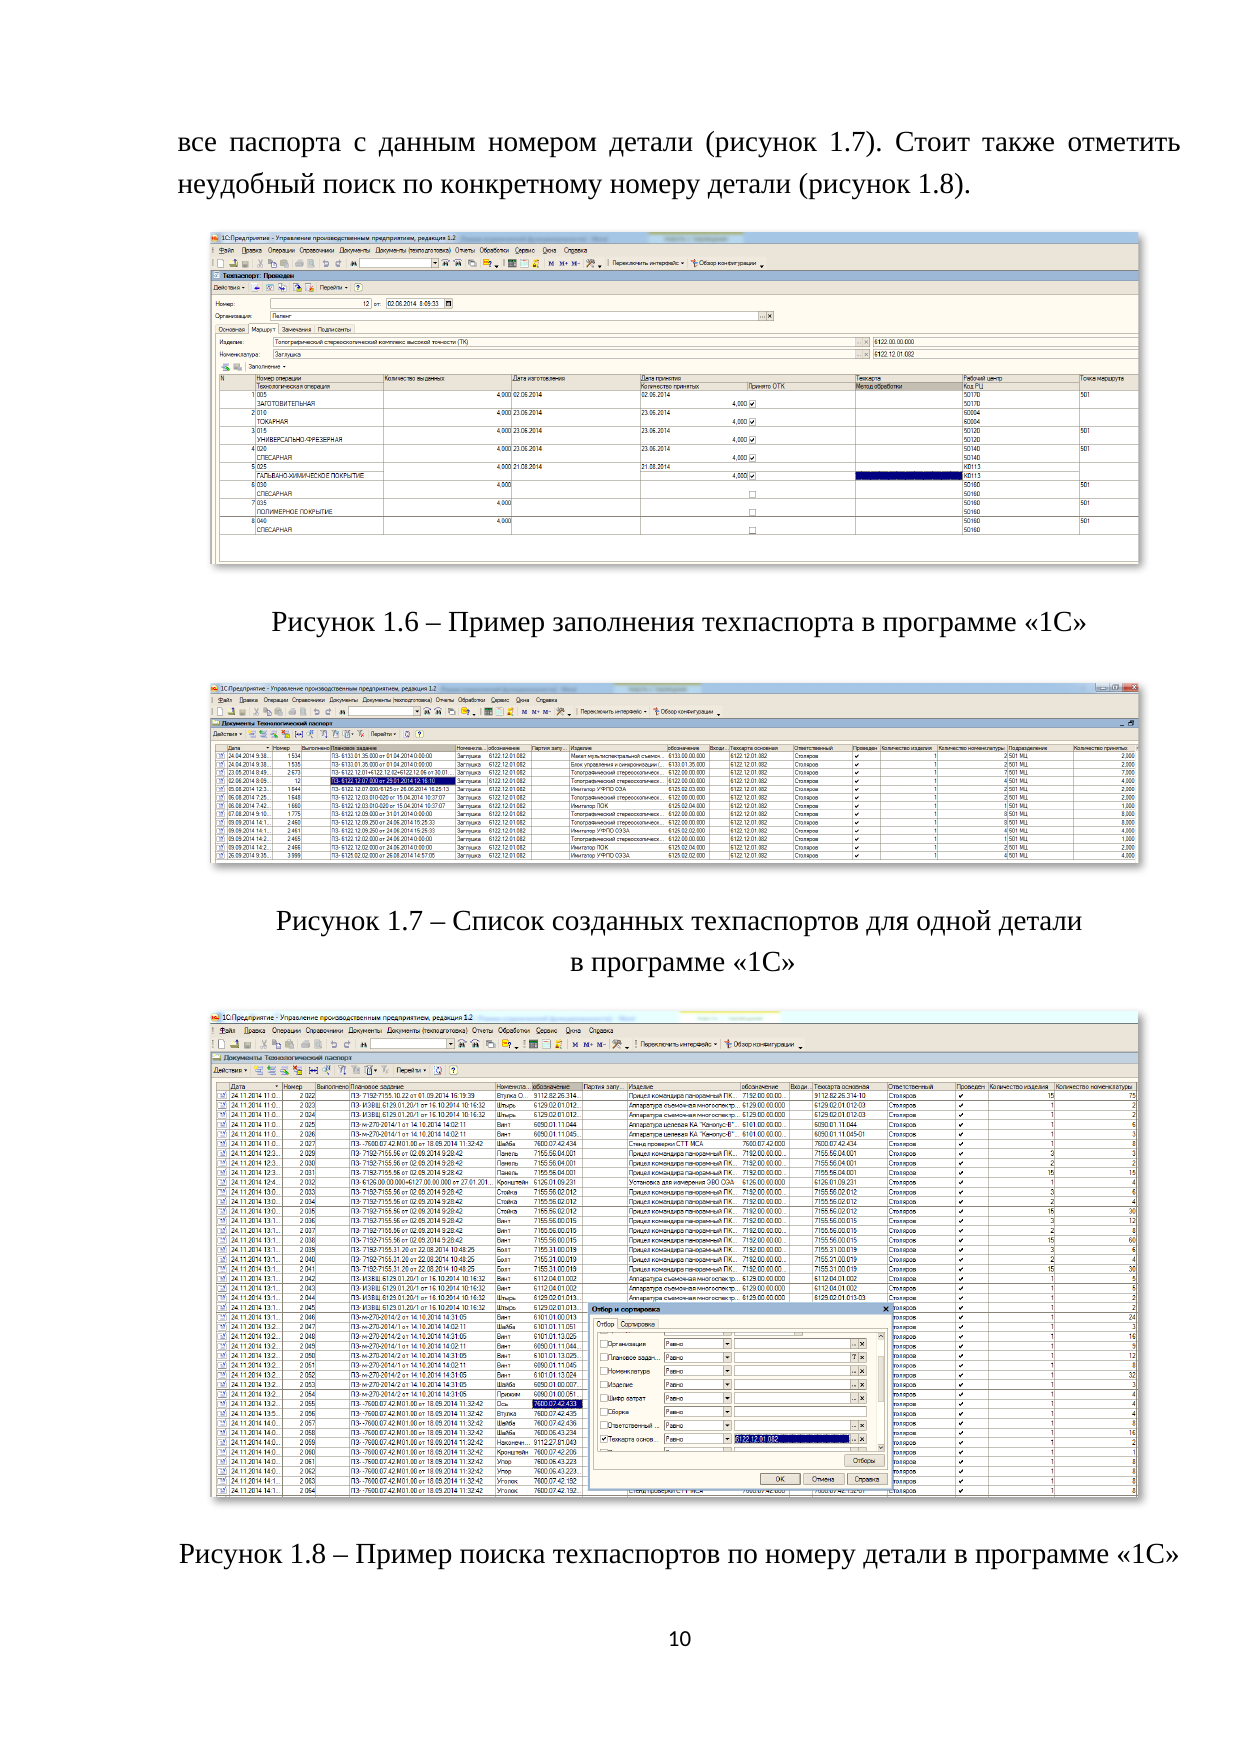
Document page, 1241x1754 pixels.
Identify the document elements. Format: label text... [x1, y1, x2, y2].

text Рисунок 1.6 – Пример заполнения техпаспорта в программе «1С» [177, 598, 1181, 640]
picture [210, 232, 1139, 564]
picture [210, 1011, 1138, 1497]
picture [210, 683, 1139, 863]
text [177, 118, 1181, 201]
text Рисунок 1.7 – Список созданных техпаспортов для одной детали [177, 897, 1181, 938]
text Рисунок 1.8 – Пример поиска техпаспортов по номеру детали в программе «1С» [177, 1530, 1181, 1572]
text в программе «1С» [177, 938, 1181, 980]
